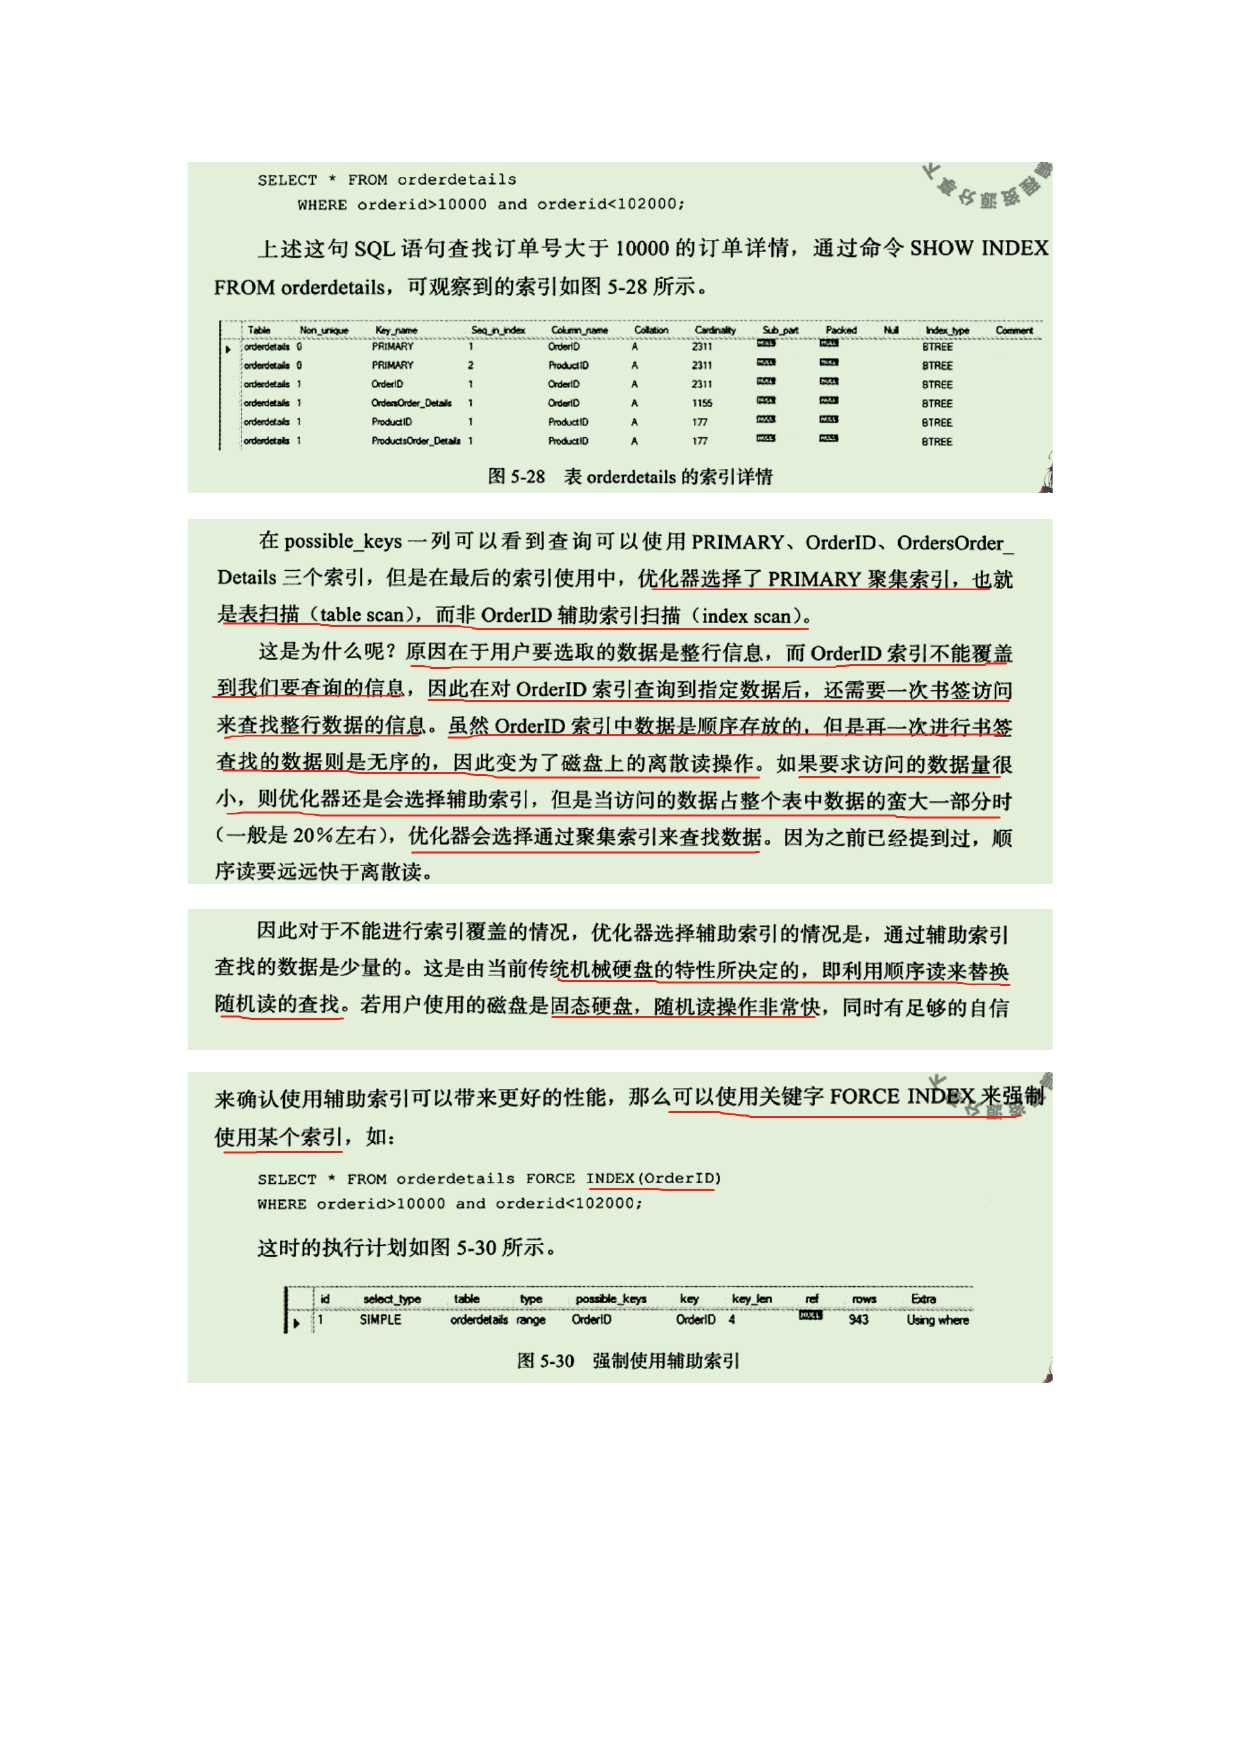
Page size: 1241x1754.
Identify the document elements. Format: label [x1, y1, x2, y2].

picture [187, 909, 1053, 1050]
picture [187, 519, 1053, 884]
picture [187, 162, 1053, 493]
picture [187, 1072, 1053, 1383]
